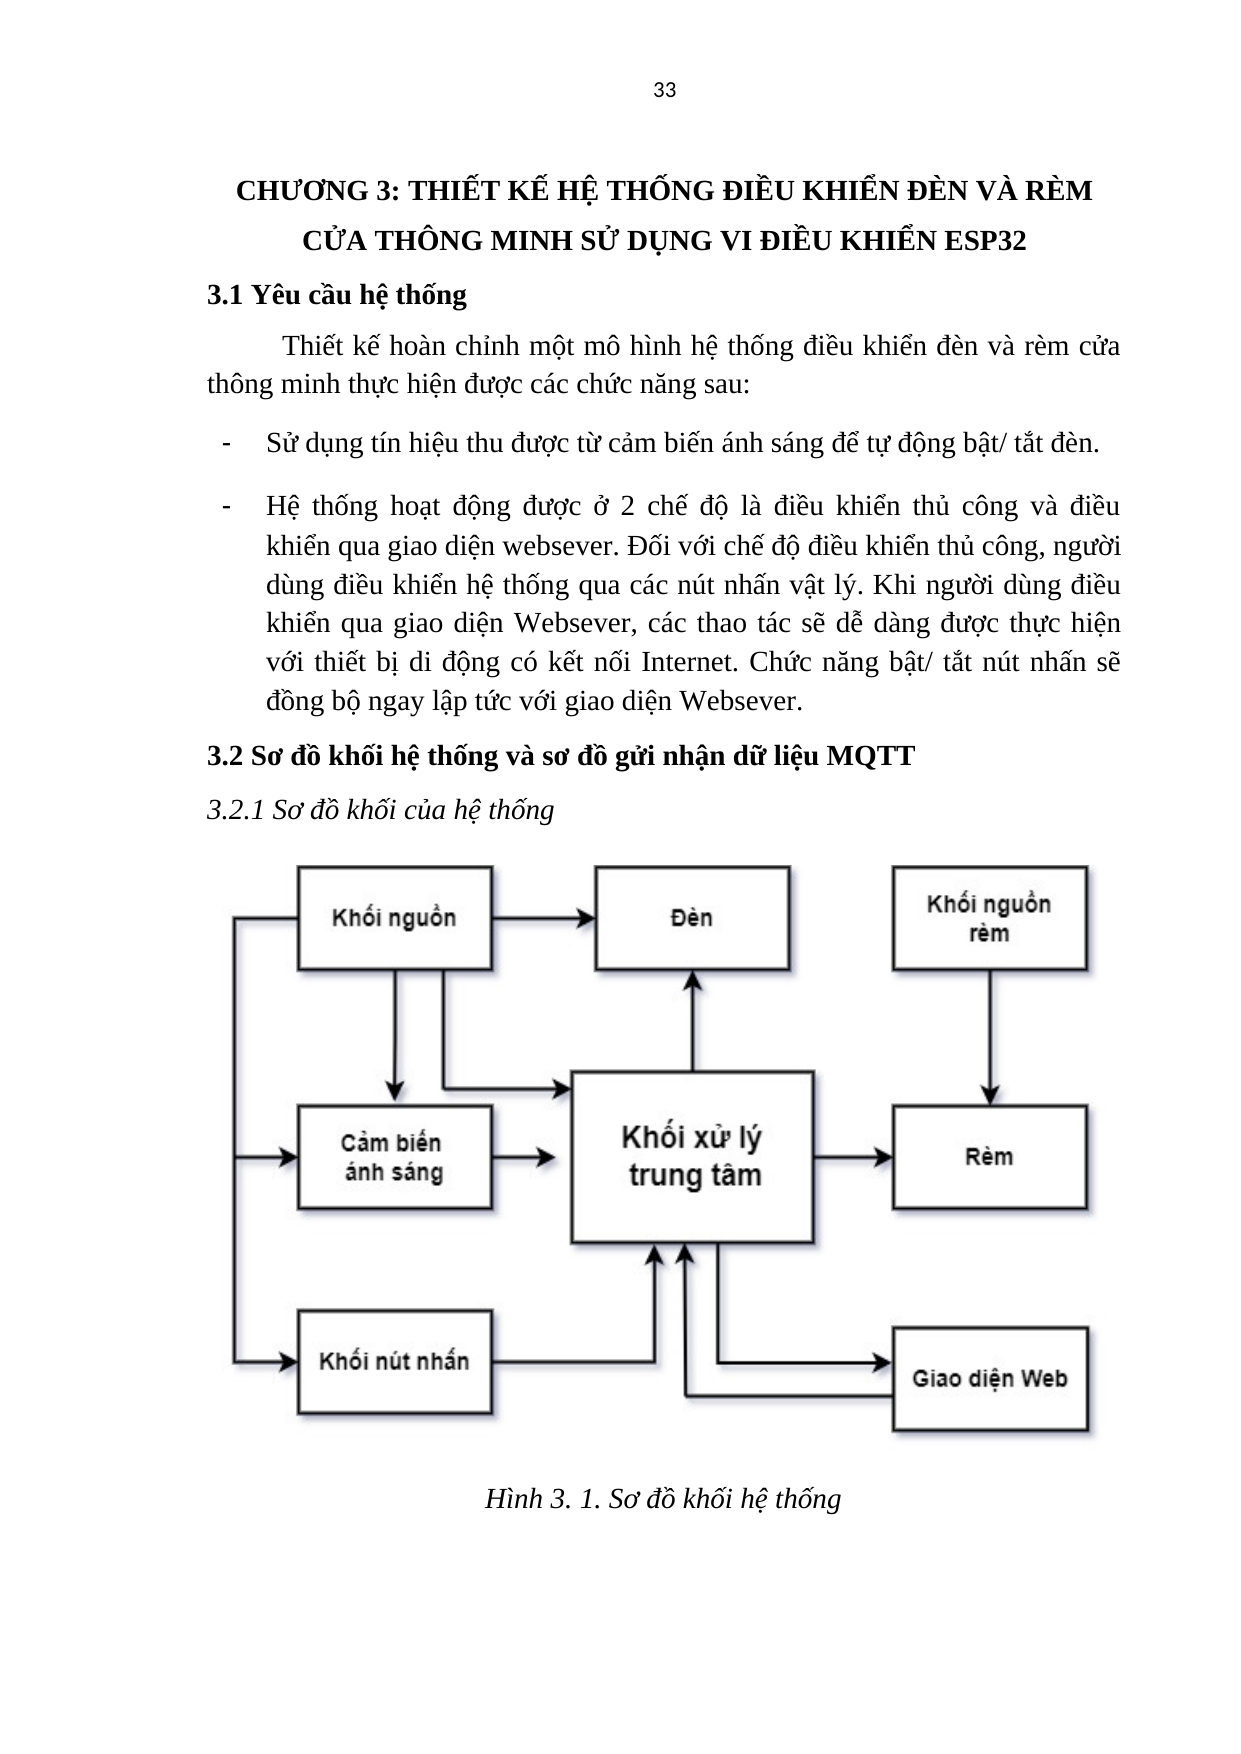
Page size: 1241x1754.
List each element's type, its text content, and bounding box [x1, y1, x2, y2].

subtitle THIẾT KẾ HỆ THỐNG ĐIỀU KHIỂN ĐÈN VÀ RÈM CỬA THÔNG MINH SỬ DỤNG VI ĐIỀU KHIỂN ESP32 [207, 173, 1122, 257]
text Sơ đồ khối hệ thống và sơ đồ gửi nhận dữ liệu MQTT [207, 738, 1122, 771]
list Hệ thống hoạt động được ở 2 chế độ là điều khiển thủ công và điều khiển qua giao diện websever. Đối với chế độ điều khiển thủ công, người dùng điều khiển hệ thống qua các nút nhấn vật lý. Khi người dùng điều khiển qua giao diện Websever, các thao tác sẽ dễ dàng được thực hiện với thiết bị di động có kết nối Internet. Chức năng bật/ tắt nút nhấn sẽ đồng bộ ngay lập tức với giao diện Websever. [222, 484, 1122, 716]
text Sơ đồ khối của hệ thống [207, 792, 1122, 826]
text Yêu cầu hệ thống [207, 277, 1122, 311]
text Thiết kế hoàn chỉnh một mô hình hệ thống điều khiển đèn và rèm cửa thông minh thực hiện được các chức năng sau: [207, 328, 1122, 400]
picture [221, 865, 1107, 1452]
list Sử dụng tín hiệu thu được từ cảm biến ánh sáng để tự động bật/ tắt đèn. [222, 422, 1122, 461]
